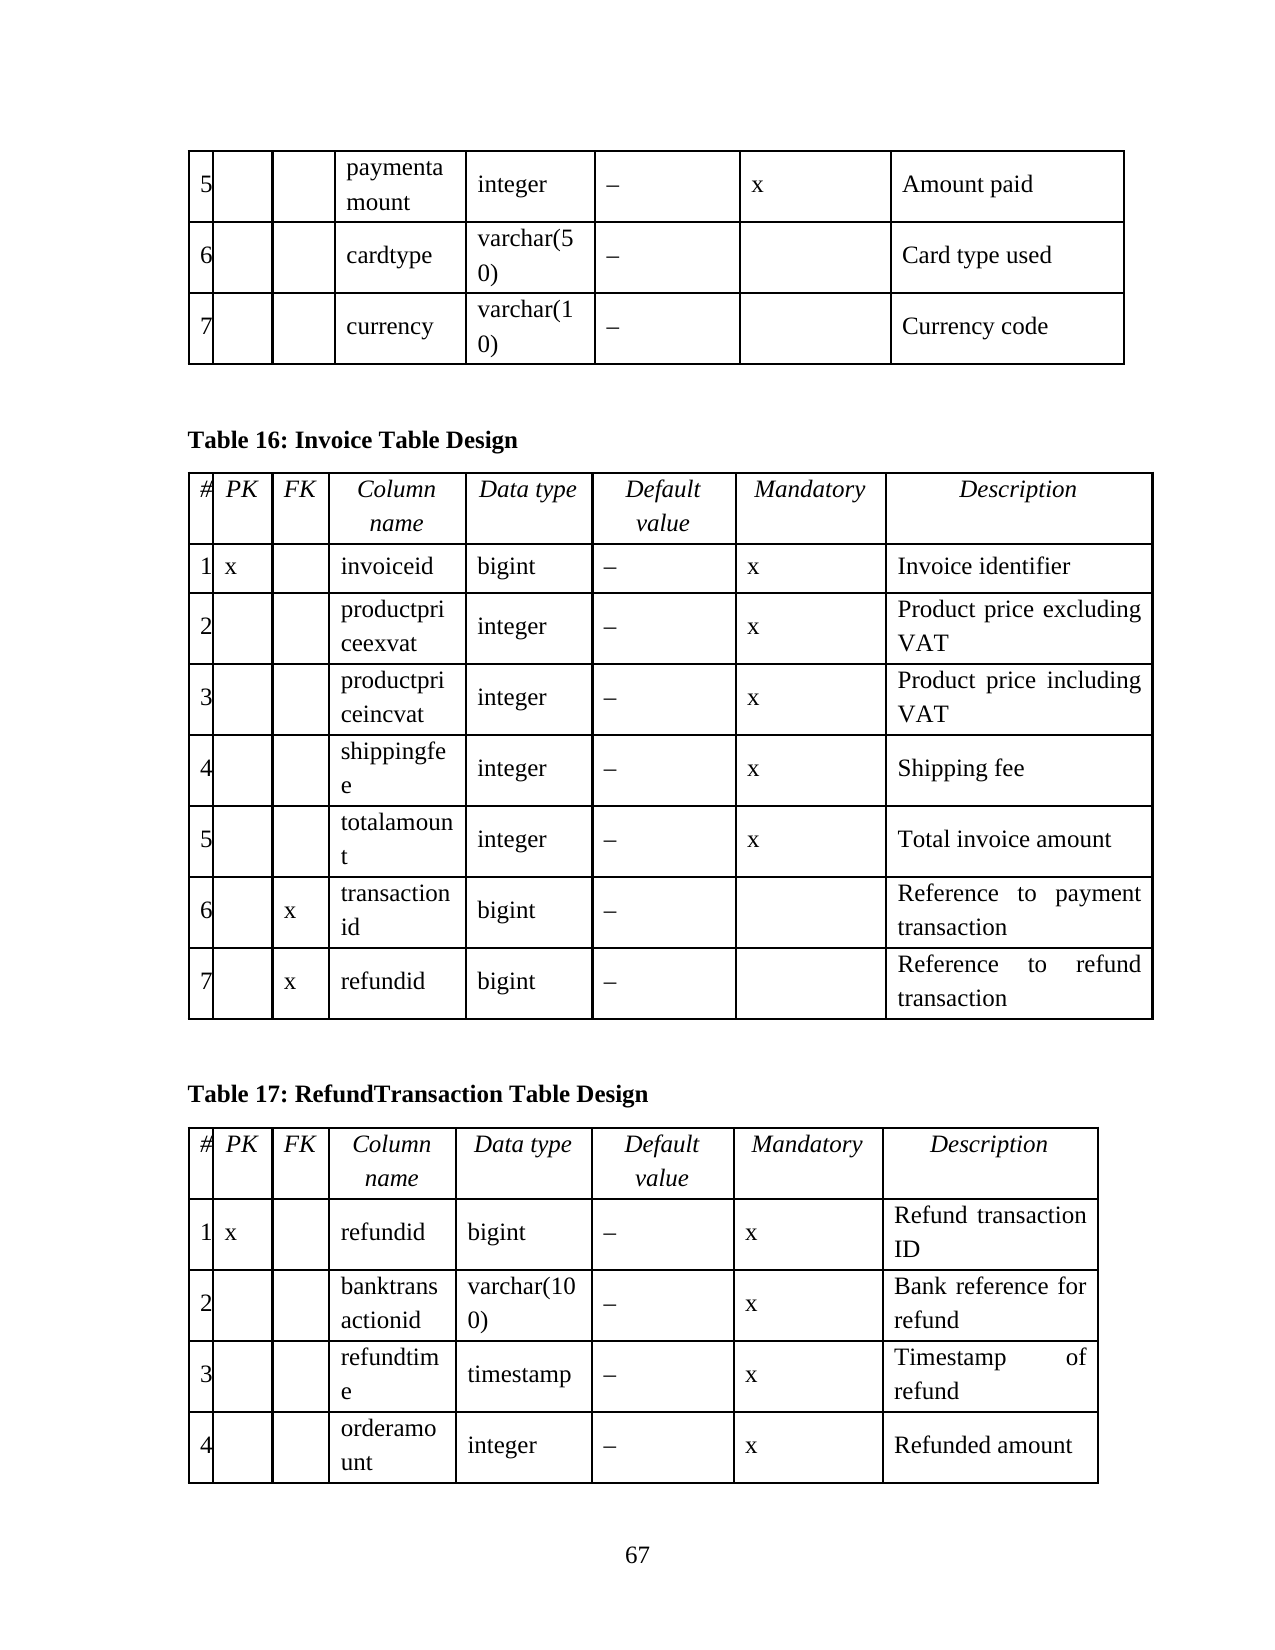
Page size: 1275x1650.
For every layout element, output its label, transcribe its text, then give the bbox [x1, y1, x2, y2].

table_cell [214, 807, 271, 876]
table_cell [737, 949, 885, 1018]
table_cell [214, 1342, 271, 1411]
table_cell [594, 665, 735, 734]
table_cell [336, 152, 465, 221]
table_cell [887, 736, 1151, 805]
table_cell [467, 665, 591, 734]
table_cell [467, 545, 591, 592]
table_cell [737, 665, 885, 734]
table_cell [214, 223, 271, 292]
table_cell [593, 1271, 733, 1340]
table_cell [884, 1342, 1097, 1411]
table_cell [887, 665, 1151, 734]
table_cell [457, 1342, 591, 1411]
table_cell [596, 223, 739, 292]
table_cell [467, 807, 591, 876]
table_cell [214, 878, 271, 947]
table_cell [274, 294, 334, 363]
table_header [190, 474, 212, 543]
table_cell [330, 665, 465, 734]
text Table 16: Invoice Table Design [187, 425, 1087, 453]
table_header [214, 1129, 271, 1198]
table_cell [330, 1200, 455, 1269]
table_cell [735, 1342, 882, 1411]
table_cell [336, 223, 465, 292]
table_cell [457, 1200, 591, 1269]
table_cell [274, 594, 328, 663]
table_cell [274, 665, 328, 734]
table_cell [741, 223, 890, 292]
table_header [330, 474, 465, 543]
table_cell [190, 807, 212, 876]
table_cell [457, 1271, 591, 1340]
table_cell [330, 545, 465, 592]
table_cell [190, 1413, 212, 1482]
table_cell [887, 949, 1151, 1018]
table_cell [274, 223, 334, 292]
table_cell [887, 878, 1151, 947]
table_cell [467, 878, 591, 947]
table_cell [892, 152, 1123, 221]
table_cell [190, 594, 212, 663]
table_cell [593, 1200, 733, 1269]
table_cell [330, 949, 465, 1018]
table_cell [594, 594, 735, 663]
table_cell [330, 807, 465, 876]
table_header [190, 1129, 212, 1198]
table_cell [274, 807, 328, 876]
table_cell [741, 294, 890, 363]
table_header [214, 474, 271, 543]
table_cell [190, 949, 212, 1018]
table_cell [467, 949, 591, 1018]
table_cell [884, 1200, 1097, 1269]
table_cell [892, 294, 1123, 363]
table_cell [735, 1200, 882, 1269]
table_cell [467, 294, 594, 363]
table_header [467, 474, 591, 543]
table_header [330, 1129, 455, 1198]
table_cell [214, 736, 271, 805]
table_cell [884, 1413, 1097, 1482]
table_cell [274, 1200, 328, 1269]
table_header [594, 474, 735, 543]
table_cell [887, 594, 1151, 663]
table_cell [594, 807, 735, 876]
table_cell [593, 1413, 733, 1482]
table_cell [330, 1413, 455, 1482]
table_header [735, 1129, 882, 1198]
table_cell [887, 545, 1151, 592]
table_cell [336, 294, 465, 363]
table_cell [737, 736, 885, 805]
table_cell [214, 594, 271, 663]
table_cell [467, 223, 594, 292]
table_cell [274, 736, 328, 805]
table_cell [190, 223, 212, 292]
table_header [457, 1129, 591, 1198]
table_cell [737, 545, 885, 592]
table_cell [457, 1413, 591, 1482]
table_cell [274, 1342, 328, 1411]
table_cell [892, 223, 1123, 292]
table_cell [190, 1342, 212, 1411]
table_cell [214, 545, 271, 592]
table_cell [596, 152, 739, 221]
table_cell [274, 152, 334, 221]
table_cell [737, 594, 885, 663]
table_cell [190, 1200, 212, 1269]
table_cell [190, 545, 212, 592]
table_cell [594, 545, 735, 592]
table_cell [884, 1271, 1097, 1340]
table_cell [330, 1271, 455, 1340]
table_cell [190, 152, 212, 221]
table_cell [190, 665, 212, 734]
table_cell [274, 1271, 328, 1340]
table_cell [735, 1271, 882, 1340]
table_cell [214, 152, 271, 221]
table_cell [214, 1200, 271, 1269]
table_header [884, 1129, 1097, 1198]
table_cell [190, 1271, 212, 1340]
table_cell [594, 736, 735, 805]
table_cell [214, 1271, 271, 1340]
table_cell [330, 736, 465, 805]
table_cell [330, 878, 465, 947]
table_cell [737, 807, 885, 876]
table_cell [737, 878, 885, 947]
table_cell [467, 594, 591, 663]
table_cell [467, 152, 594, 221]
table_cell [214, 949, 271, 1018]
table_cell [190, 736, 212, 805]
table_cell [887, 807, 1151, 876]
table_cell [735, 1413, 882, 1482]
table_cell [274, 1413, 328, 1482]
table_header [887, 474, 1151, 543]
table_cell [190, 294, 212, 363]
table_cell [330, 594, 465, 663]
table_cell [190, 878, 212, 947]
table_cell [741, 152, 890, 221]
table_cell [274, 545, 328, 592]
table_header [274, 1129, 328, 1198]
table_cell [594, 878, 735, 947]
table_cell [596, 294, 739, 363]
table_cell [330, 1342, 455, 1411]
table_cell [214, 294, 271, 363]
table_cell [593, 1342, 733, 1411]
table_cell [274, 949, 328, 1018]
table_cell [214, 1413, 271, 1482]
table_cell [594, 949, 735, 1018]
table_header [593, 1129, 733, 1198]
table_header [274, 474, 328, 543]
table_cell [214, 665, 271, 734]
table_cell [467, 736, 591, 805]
text Table 17: RefundTransaction Table Design [187, 1079, 1087, 1108]
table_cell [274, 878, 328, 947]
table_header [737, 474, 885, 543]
